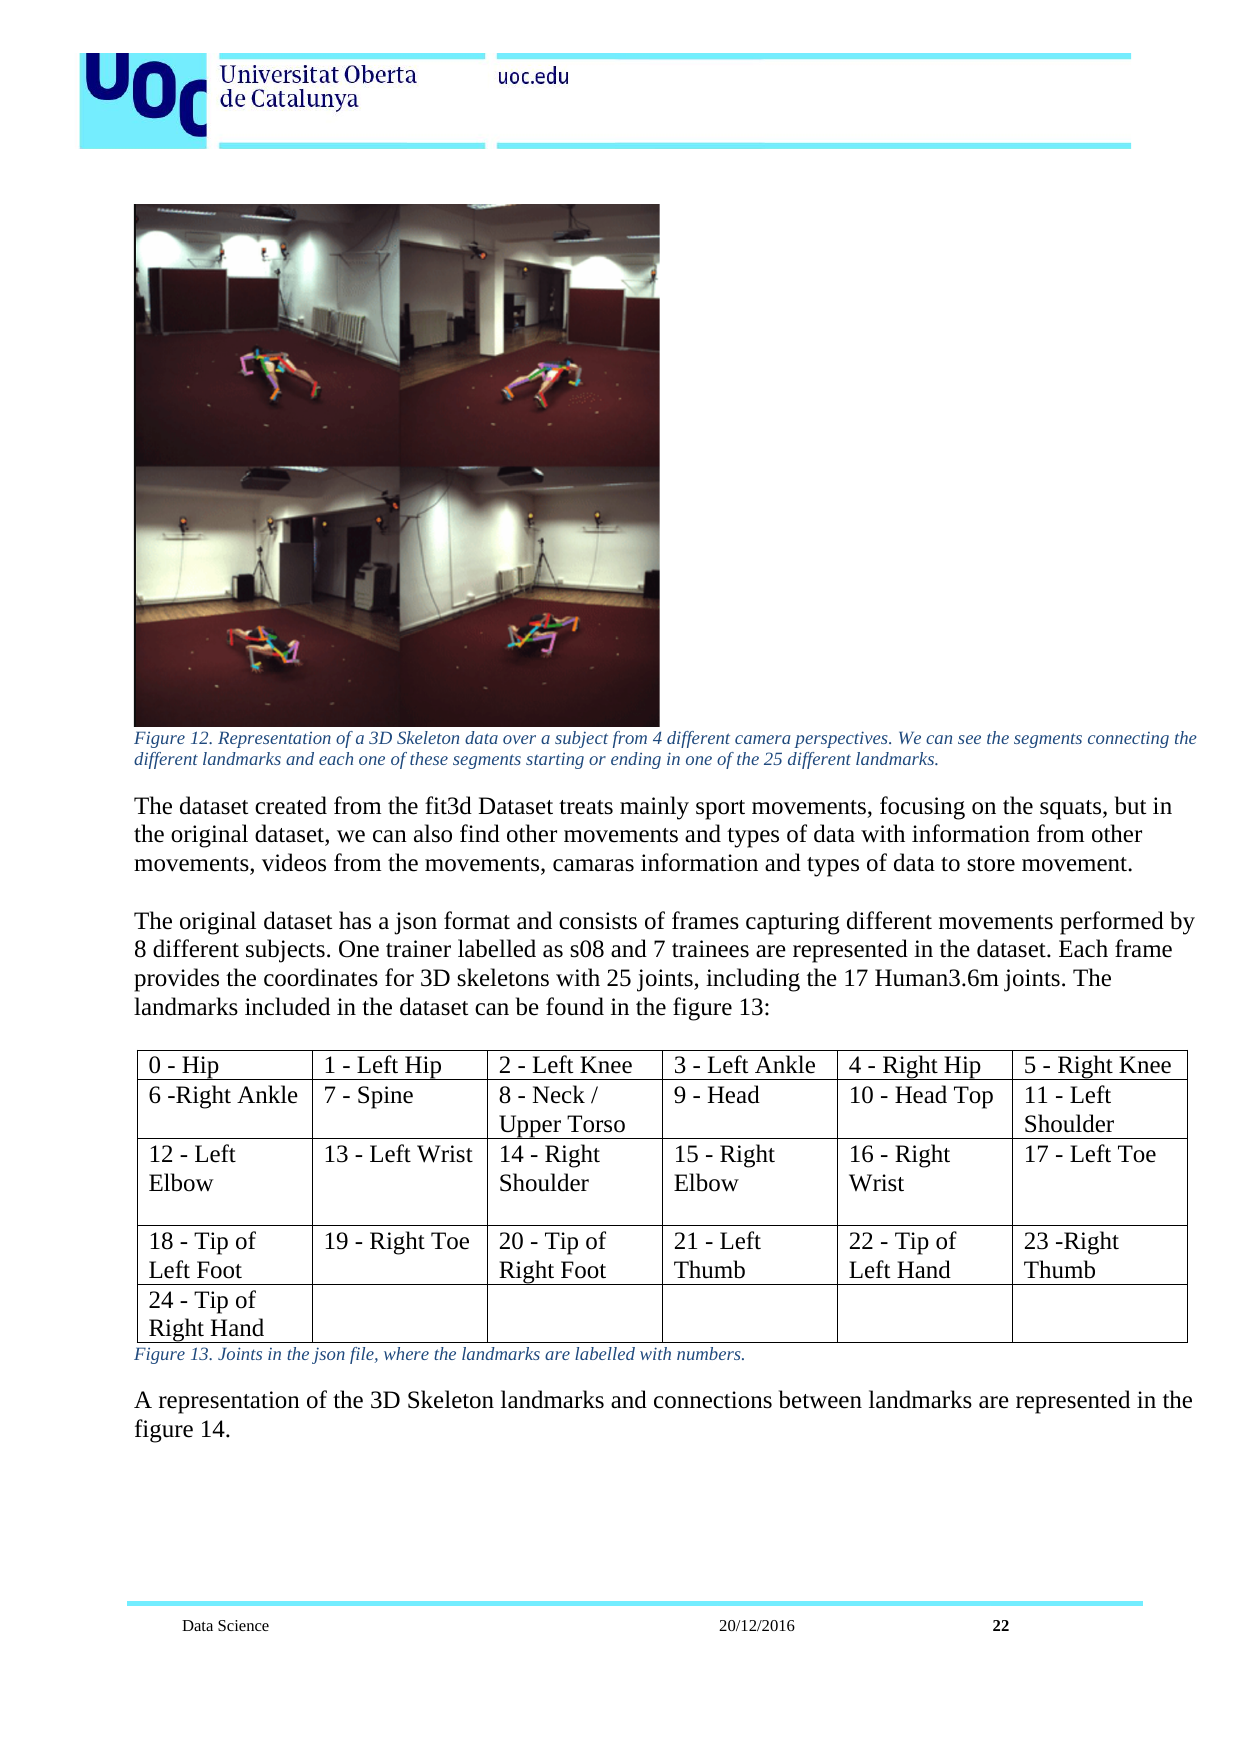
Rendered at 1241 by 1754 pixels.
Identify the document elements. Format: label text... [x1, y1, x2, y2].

table_cell 24 - Tip of Right Hand [138, 1285, 312, 1342]
table_cell [313, 1285, 487, 1342]
table_cell 19 - Right Toe [313, 1226, 487, 1284]
table_header 4 - Right Hip [838, 1051, 1012, 1079]
text Figure 13. Joints in the json file, where the landmarks are labelled with numbers. [59, 1343, 1240, 1365]
table_header 1 - Left Hip [313, 1051, 487, 1079]
table_cell 17 - Left Toe [1013, 1139, 1187, 1225]
table_cell 21 - Left Thumb [663, 1226, 837, 1284]
table_header 3 - Left Ankle [663, 1051, 837, 1079]
table_cell [1013, 1285, 1187, 1342]
table_cell 16 - Right Wrist [838, 1139, 1012, 1225]
table_cell 20 - Tip of Right Foot [488, 1226, 662, 1284]
table_cell 9 - Head [663, 1080, 837, 1138]
table_header 0 - Hip [138, 1051, 312, 1079]
table_cell 22 - Tip of Left Hand [838, 1226, 1012, 1284]
table_cell 12 - Left Elbow [138, 1139, 312, 1225]
table_cell 23 -Right Thumb [1013, 1226, 1187, 1284]
text Figure 12. Representation of a 3D Skeleton data over a subject from 4 different camera perspectives. We can see the segments connecting the different landmarks and each one of these segments starting or ending in one of the 25 different landmarks. [134, 727, 1240, 770]
table_cell [488, 1285, 662, 1342]
text The original dataset has a json format and consists of frames capturing different movements performed by 8 different subjects. One trainer labelled as s08 and 7 trainees are represented in the dataset. Each frame provides the coordinates for 3D skeletons with 25 joints, including the 17 Human3.6m joints. The landmarks included in the dataset can be found in the figure 13: [134, 906, 1196, 1021]
table_cell [838, 1285, 1012, 1342]
text The dataset created from the fit3d Dataset treats mainly sport movements, focusing on the squats, but in the original dataset, we can also find other movements and types of data with information from other movements, videos from the movements, camaras information and types of data to store movement. [134, 791, 1196, 877]
picture [74, 53, 1132, 149]
picture [133, 204, 660, 727]
table_cell 13 - Left Wrist [313, 1139, 487, 1225]
table_header 2 - Left Knee [488, 1051, 662, 1079]
table_cell 11 - Left Shoulder [1013, 1080, 1187, 1138]
table_cell 14 - Right Shoulder [488, 1139, 662, 1225]
table_cell 8 - Neck / Upper Torso [488, 1080, 662, 1138]
table_cell [663, 1285, 837, 1342]
table_cell 15 - Right Elbow [663, 1139, 837, 1225]
table_cell 6 -Right Ankle [138, 1080, 312, 1138]
table_cell 18 - Tip of Left Foot [138, 1226, 312, 1284]
table_header 5 - Right Knee [1013, 1051, 1187, 1079]
text A representation of the 3D Skeleton landmarks and connections between landmarks are represented in the figure 14. [134, 1386, 1240, 1443]
table_cell 7 - Spine [313, 1080, 487, 1138]
table_cell 10 - Head Top [838, 1080, 1012, 1138]
